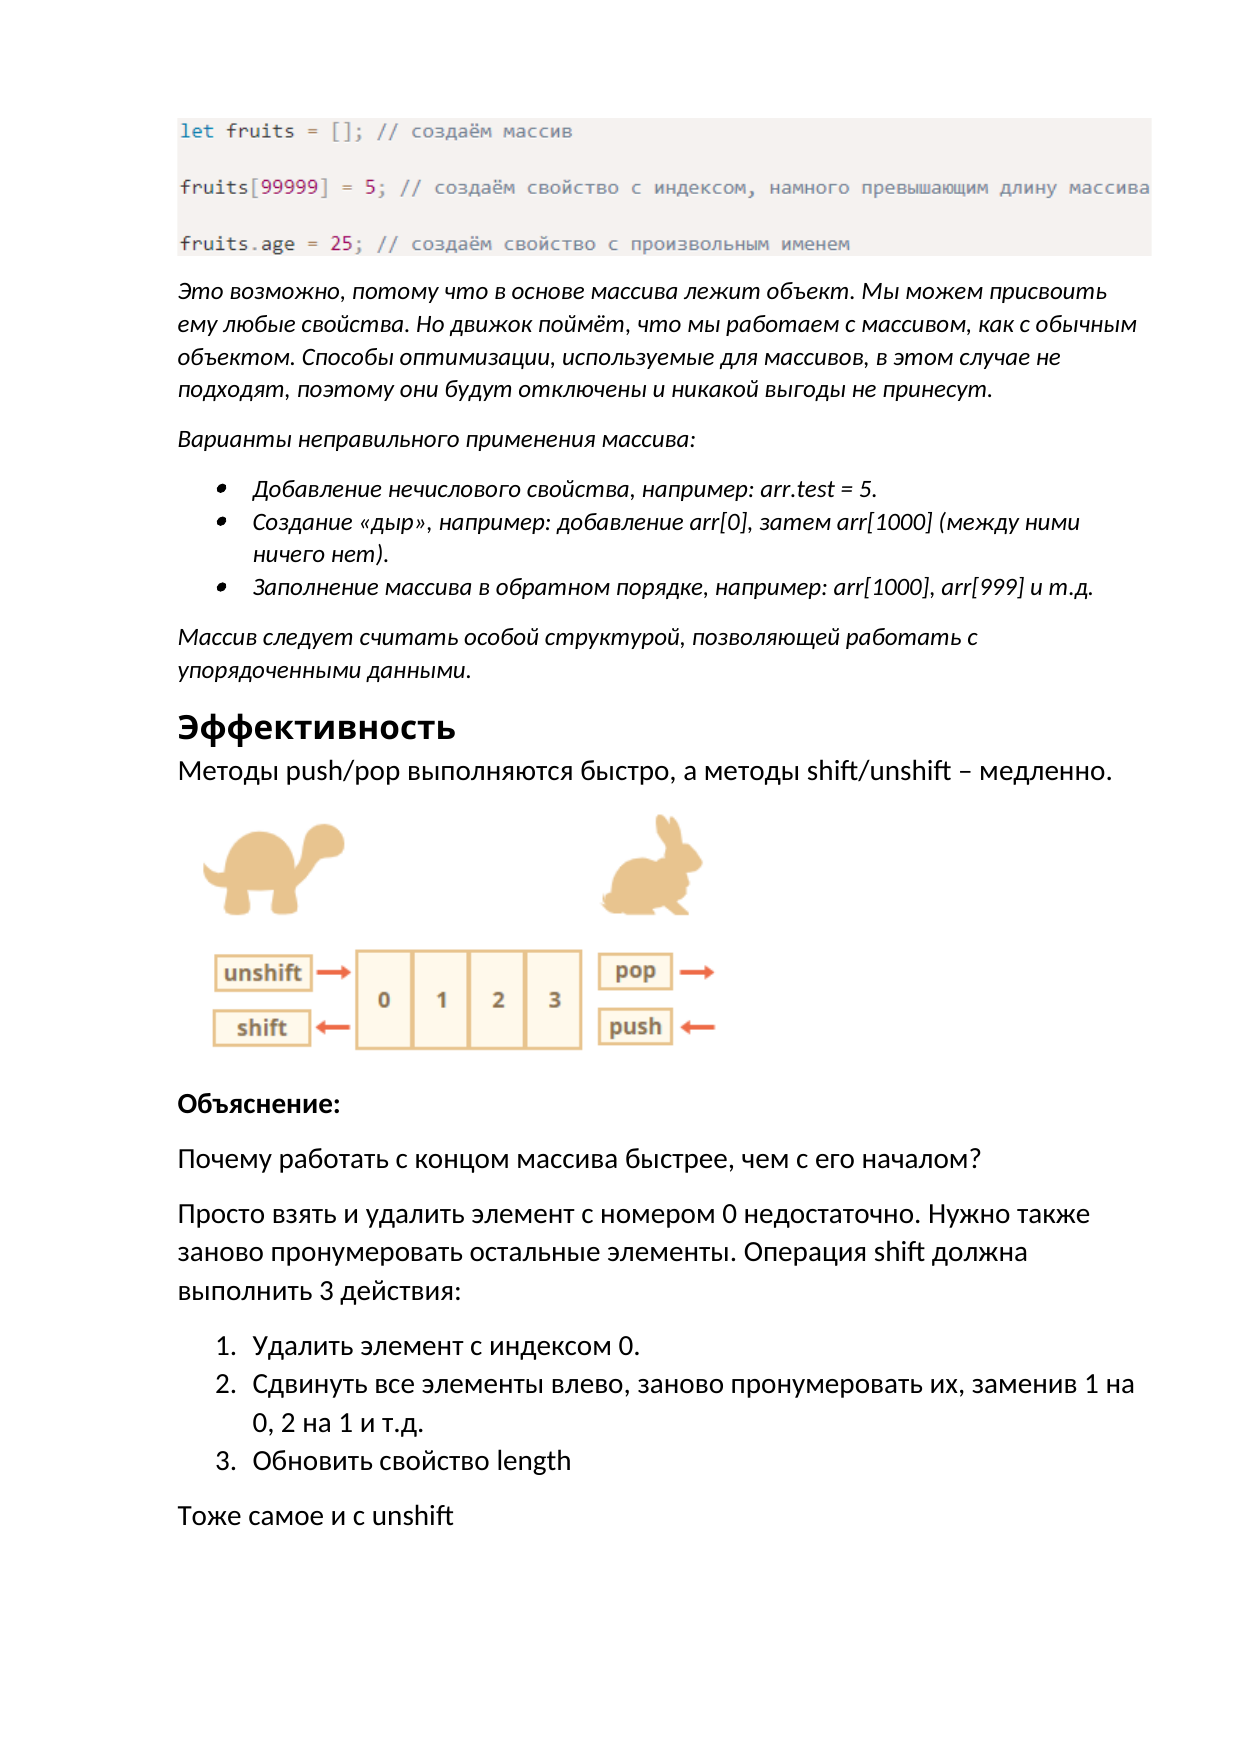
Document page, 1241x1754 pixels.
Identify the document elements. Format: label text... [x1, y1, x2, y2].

list Сдвинуть все элементы влево, заново пронумеровать их, заменив 1 на 0, 2 на 1 и т.д. [215, 1366, 1152, 1439]
subtitle Эффективность [177, 703, 1152, 749]
picture [177, 118, 1152, 256]
text Почему работать с концом массива быстрее, чем с его началом? [177, 1140, 1152, 1176]
text Объяснение: [177, 1085, 1152, 1121]
text Просто взять и удалить элемент с номером 0 недостаточно. Нужно также заново пронумеровать остальные элементы. Операция shift должна выполнить 3 действия: [177, 1195, 1152, 1308]
text Тоже самое и с unshift [177, 1497, 1152, 1533]
list Заполнение массива в обратном порядке, например: arr[1000], arr[999] и т.д. [215, 571, 1152, 602]
text Варианты неправильного применения массива: [177, 423, 1152, 454]
text Методы push/pop выполняются быстро, а методы shift/unshift – медленно. [177, 752, 1152, 788]
text Массив следует считать особой структурой, позволяющей работать с упорядоченными данными. [177, 621, 1152, 684]
list Удалить элемент с индексом 0. [215, 1327, 1152, 1363]
picture [177, 807, 735, 1066]
list Обновить свойство length [215, 1442, 1152, 1478]
list Создание «дыр», например: добавление arr[0], затем arr[1000] (между ними ничего нет). [215, 506, 1152, 569]
text Это возможно, потому что в основе массива лежит объект. Мы можем присвоить ему любые свойства. Но движок поймёт, что мы работаем с массивом, как с обычным объектом. Способы оптимизации, используемые для массивов, в этом случае не подходят, поэтому они будут отключены и никакой выгоды не принесут. [177, 275, 1152, 404]
list Добавление нечислового свойства, например: arr.test = 5. [215, 473, 1152, 503]
